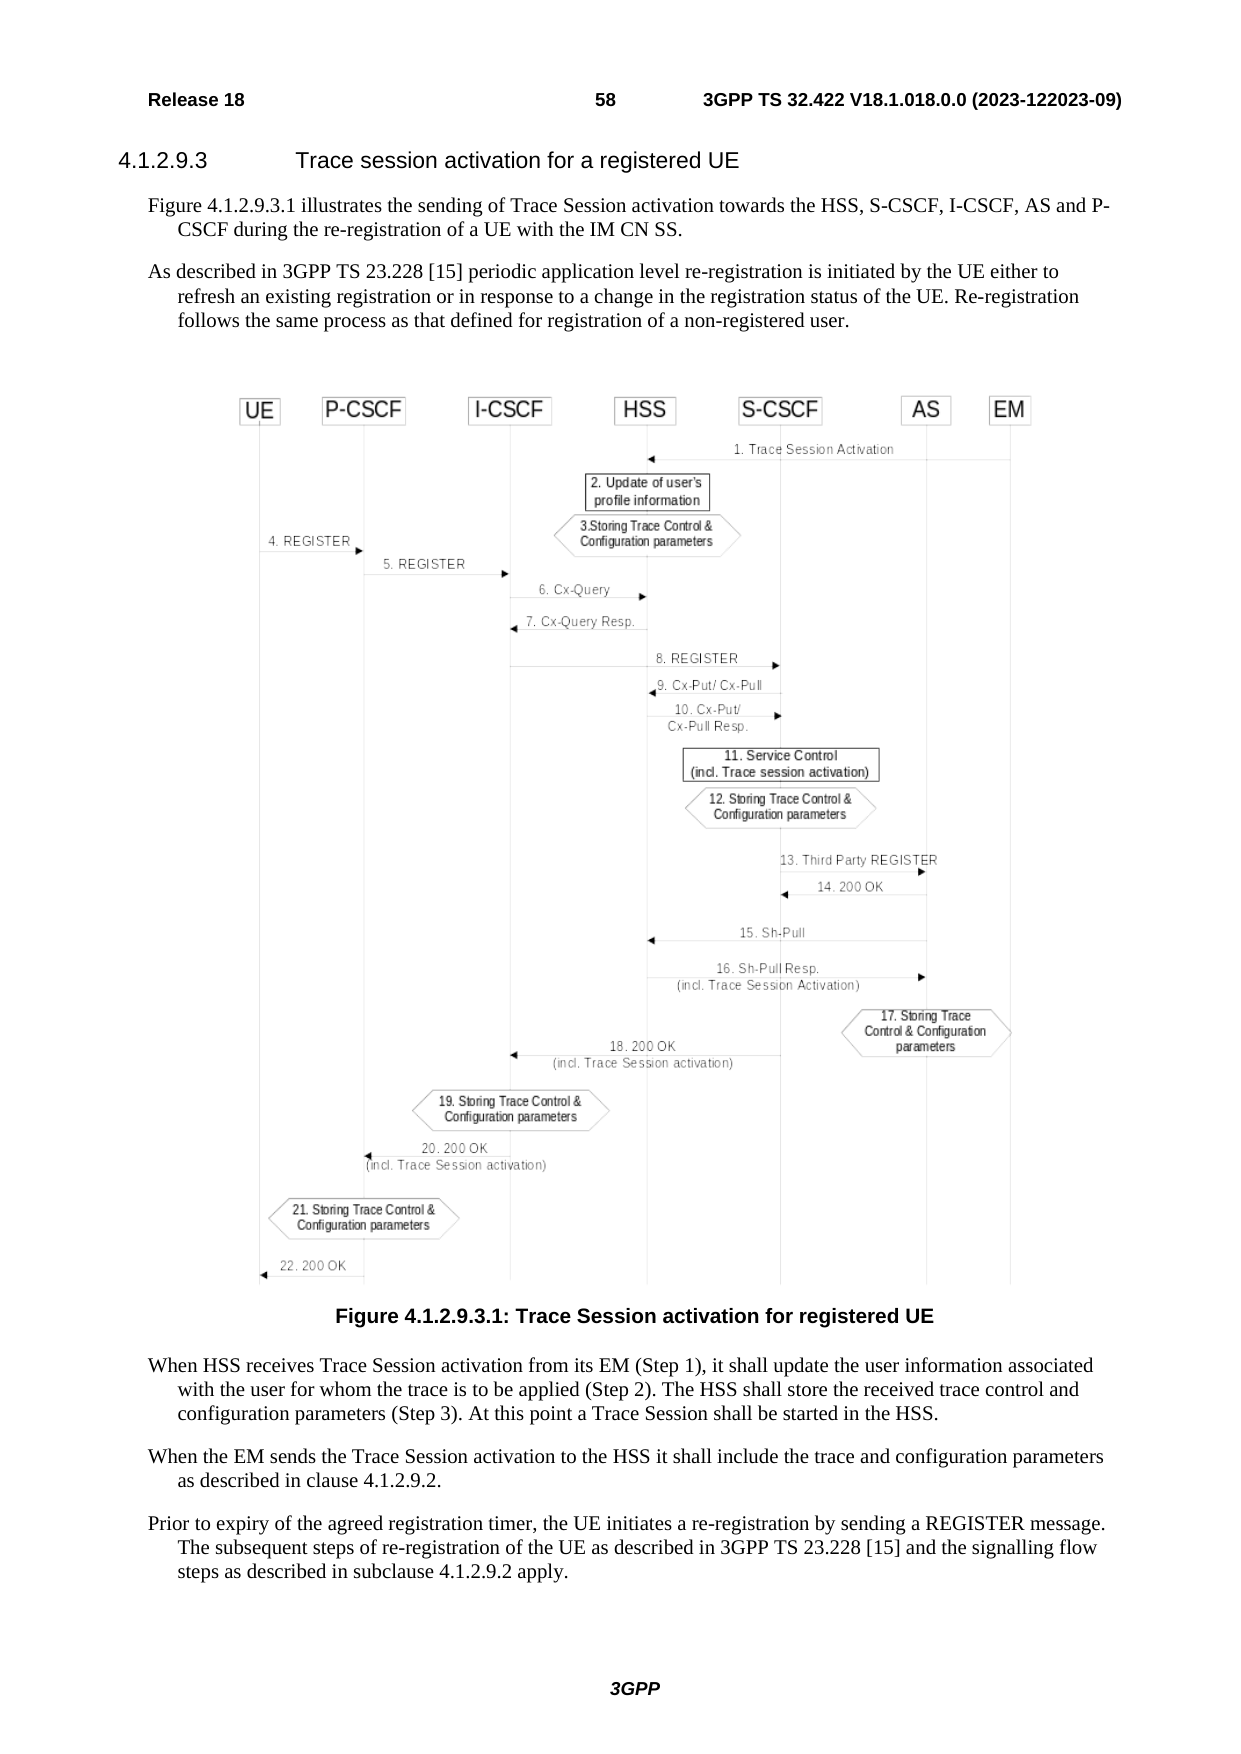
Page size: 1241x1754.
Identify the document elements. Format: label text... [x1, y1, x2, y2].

text Figure 4.1.2.9.3.1 illustrates the sending of Trace Session activation towards the HSS, S-CSCF, and P-CSCF during the re-registration of a UE with the IM CN SS. [148, 193, 1122, 241]
text When the EM sends the Trace Session activation to the HSS it shall include the trace and configuration parameters as described in clause 4.1.2.9.2. [148, 1444, 1122, 1492]
text When HSS receives Trace Session activation from its EM (Step 1), it shall update the user information associated with the user for whom the trace is to be applied (Step 2). The HSS shall store the received trace control and configuration parameters (Step 3). At this point a Trace Session shall be started in the HSS. [148, 1353, 1122, 1425]
subtitle 4.1.2.9.3 Trace session activation for a registered UE [118, 147, 1122, 174]
text As described in 3GPP TS 23.228 [15] periodic application level re-registration is initiated by the UE either to refresh an existing registration or in response to a change in the registration status of the UE. Re-registration follows the same process as that defined for registration of a non-registered user. [148, 259, 1122, 332]
text Prior to expiry of the agreed registration timer, the UE initiates a re-registration by sending a REGISTER message. The subsequent steps of re-registration of the UE as described in 3GPP TS 23.228 [15] and the signalling flow steps as described in subclause 4.1.2.9.2 apply. [148, 1511, 1122, 1583]
text Figure 4.1.2.9.3.1: Trace Session activation for registered UE [148, 1304, 1122, 1328]
